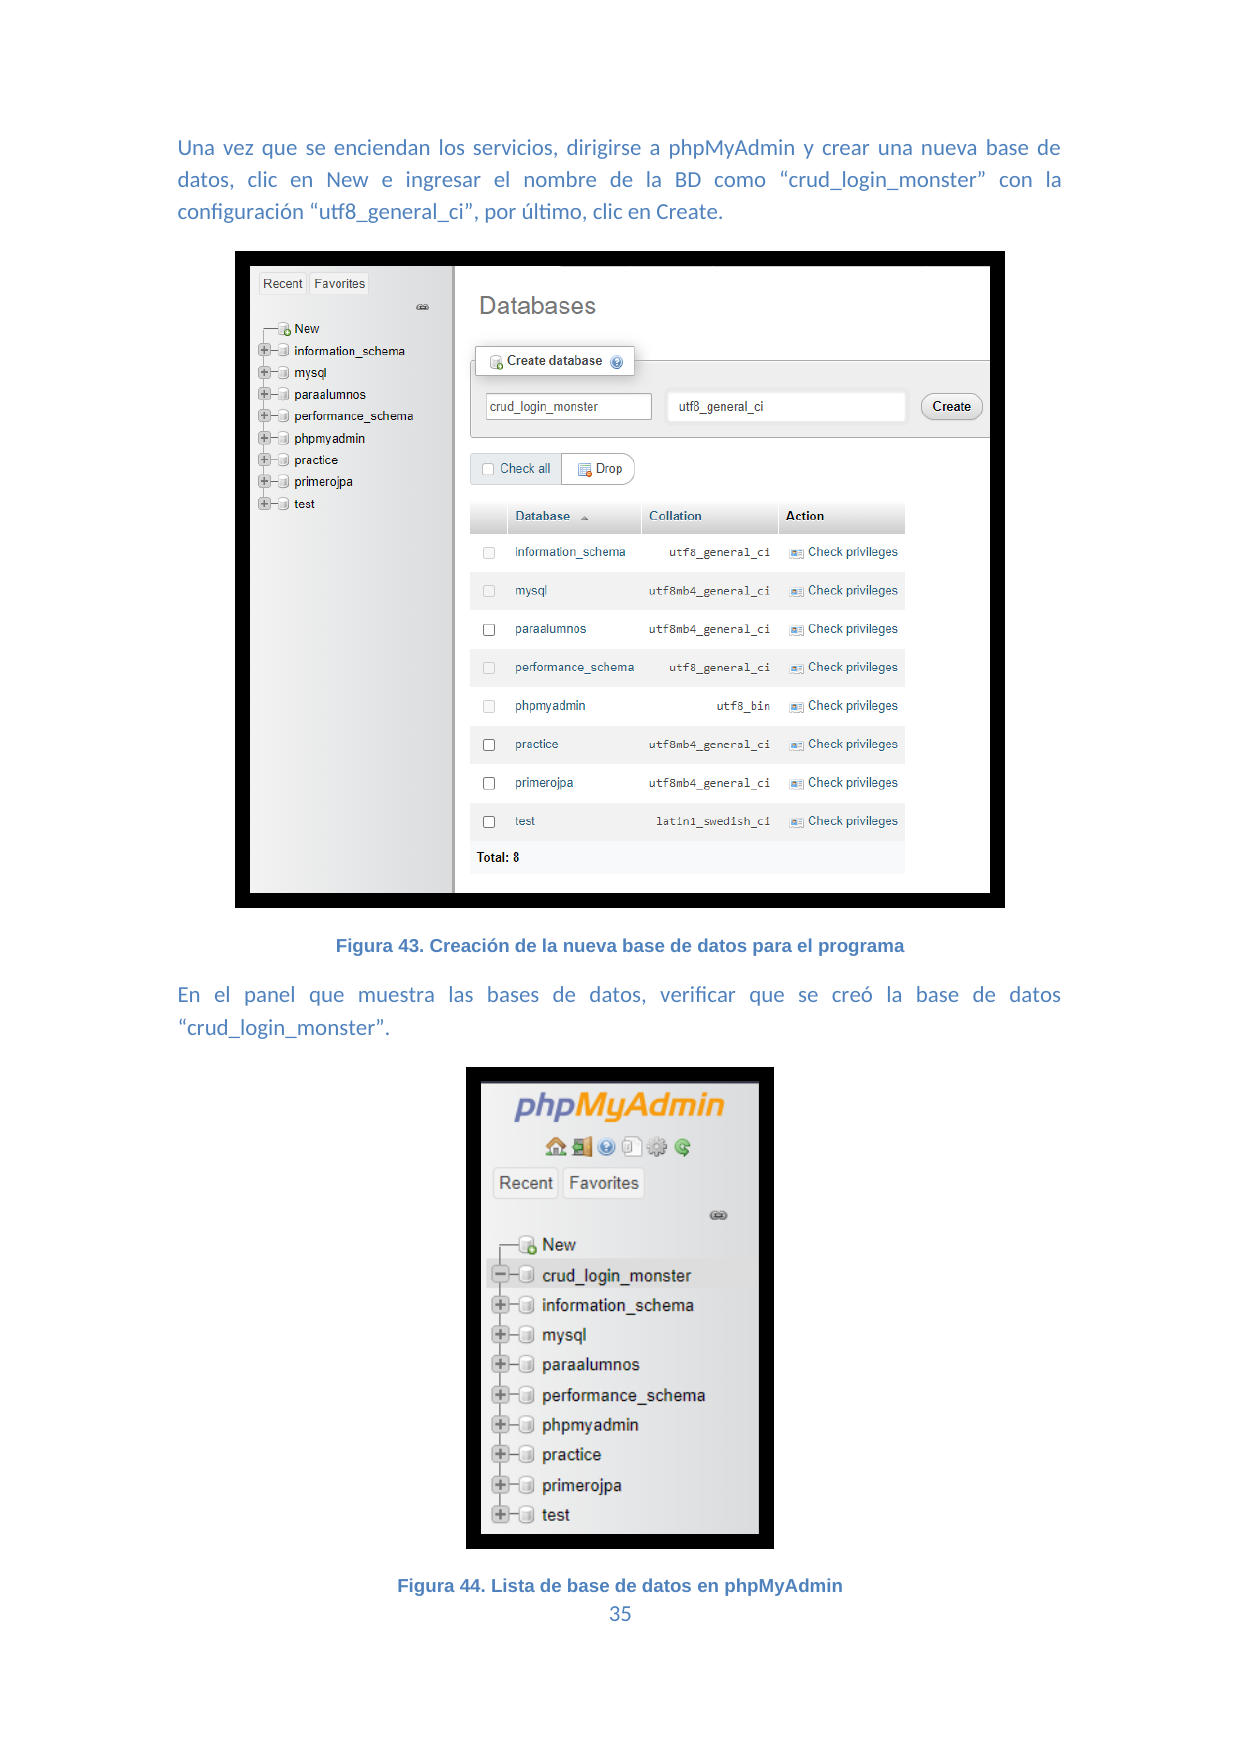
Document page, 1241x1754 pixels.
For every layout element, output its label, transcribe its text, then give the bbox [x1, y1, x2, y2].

text Una vez que se enciendan los servicios, dirigirse a phpMyAdmin y crear una nueva base de datos, clic en New e ingresar el nombre de la BD como “crud_login_monster” con la configuración “utf8_general_ci”, por último, clic en Create. [177, 133, 1063, 225]
picture [481, 1081, 759, 1534]
picture [250, 266, 990, 893]
text En el panel que muestra las bases de datos, verificar que se creó la base de datos “crud_login_monster”. [177, 981, 1063, 1041]
